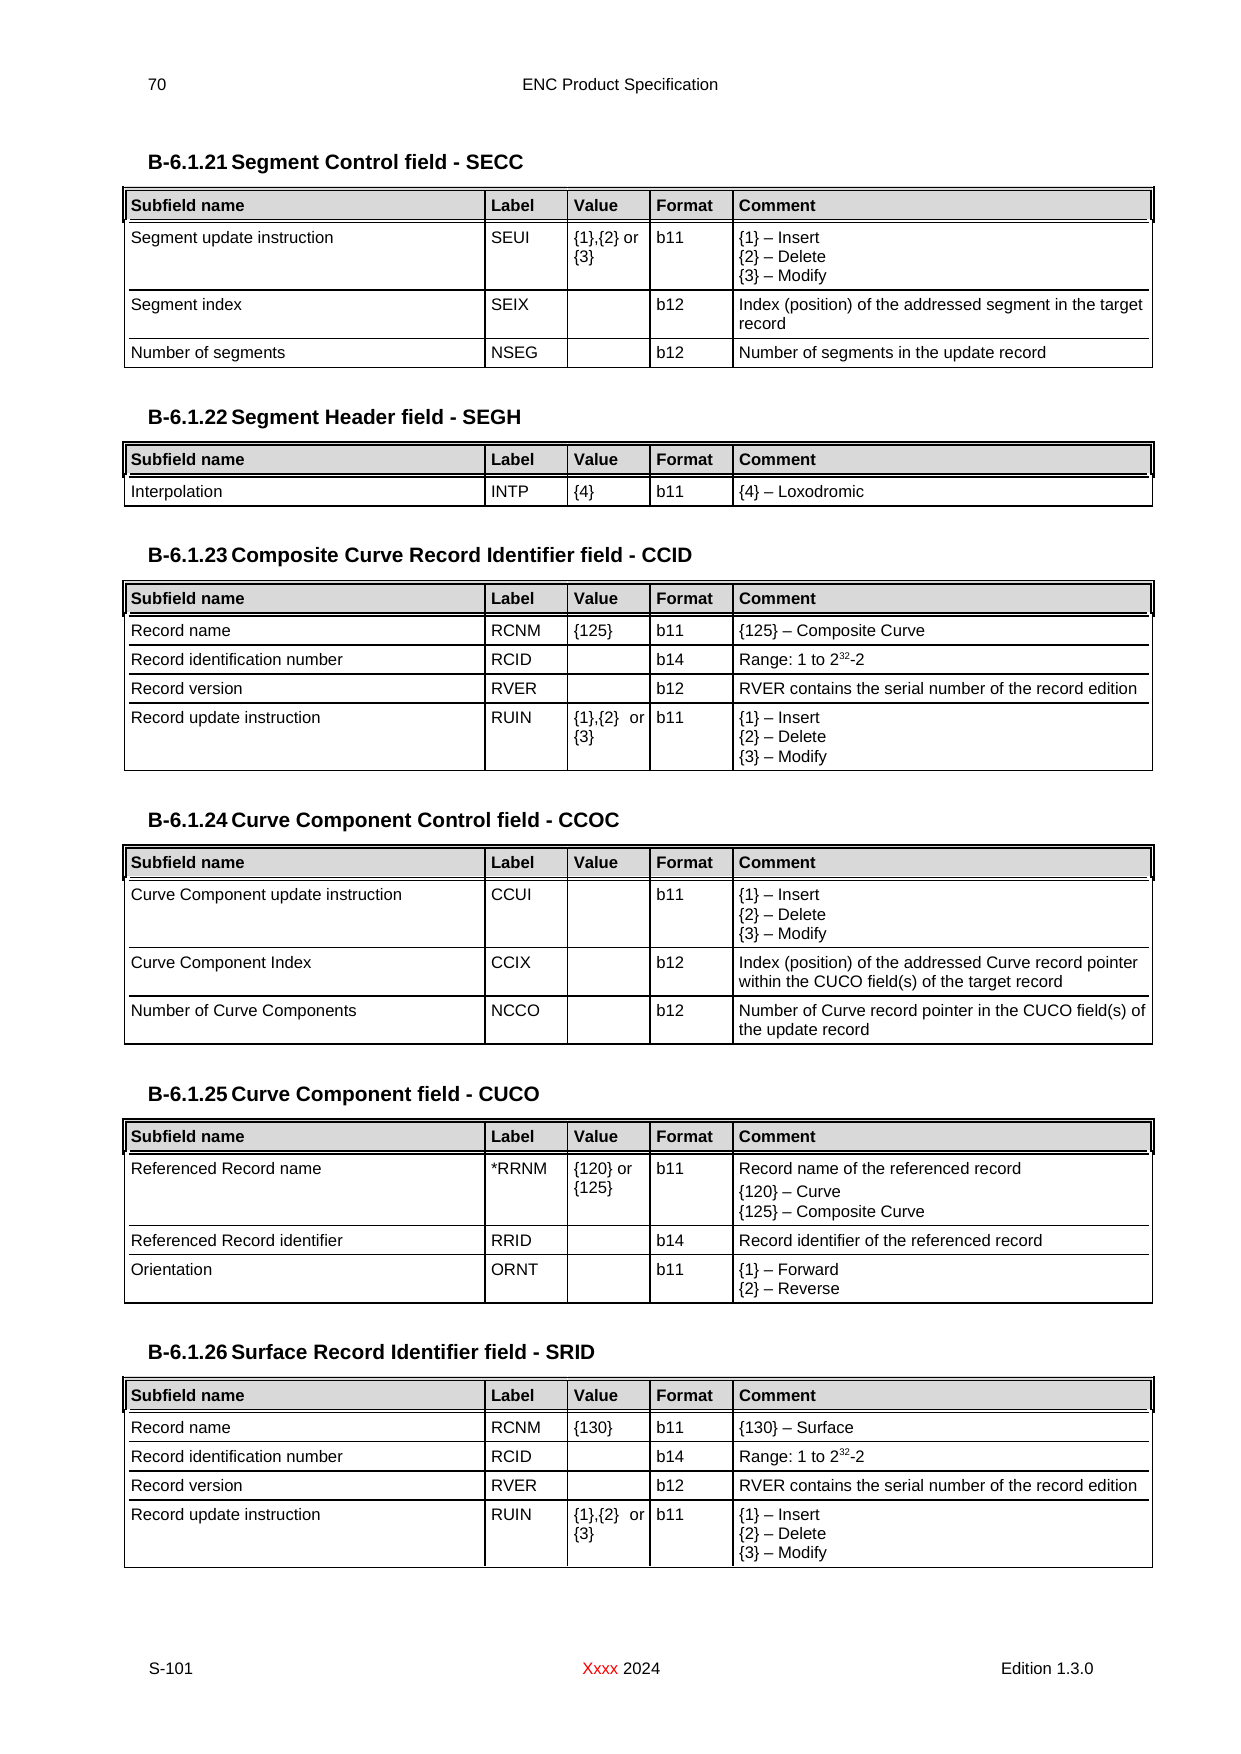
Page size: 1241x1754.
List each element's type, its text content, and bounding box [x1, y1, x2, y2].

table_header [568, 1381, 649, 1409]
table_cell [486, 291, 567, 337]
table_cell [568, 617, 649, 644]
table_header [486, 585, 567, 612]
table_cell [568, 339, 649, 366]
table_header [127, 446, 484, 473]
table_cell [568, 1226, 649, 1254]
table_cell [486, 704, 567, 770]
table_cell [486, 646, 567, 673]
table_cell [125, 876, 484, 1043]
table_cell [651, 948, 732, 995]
list Curve Component Control field - CCOC [148, 808, 1094, 832]
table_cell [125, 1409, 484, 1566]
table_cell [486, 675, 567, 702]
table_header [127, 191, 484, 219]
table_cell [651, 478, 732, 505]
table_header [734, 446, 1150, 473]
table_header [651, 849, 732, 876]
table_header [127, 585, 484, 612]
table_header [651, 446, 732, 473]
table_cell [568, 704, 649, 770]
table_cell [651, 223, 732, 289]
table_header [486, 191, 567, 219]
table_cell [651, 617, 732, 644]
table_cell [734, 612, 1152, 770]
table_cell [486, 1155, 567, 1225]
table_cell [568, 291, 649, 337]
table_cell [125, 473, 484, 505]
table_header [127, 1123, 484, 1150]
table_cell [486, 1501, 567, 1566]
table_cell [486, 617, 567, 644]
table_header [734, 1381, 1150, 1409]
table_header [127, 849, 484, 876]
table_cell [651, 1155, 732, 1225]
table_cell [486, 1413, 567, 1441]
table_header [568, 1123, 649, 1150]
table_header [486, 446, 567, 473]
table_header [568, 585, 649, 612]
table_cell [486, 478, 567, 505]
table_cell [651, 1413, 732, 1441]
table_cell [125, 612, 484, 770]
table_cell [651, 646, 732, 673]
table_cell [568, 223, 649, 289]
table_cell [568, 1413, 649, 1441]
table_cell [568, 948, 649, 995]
list Curve Component field - CUCO [148, 1081, 1094, 1105]
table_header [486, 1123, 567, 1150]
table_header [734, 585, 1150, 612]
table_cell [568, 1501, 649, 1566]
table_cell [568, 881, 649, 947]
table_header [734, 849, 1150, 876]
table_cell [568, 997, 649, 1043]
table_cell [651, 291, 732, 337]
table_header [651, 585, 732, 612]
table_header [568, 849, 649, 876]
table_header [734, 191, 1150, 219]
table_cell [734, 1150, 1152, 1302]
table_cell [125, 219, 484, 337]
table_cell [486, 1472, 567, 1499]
list Segment Control field - SECC [148, 150, 1094, 174]
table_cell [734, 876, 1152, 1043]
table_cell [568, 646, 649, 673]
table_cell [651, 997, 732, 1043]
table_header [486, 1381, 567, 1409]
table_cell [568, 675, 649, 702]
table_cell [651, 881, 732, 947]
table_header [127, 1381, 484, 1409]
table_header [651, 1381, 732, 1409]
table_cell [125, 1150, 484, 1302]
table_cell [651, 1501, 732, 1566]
list Surface Record Identifier field - SRID [148, 1340, 1094, 1364]
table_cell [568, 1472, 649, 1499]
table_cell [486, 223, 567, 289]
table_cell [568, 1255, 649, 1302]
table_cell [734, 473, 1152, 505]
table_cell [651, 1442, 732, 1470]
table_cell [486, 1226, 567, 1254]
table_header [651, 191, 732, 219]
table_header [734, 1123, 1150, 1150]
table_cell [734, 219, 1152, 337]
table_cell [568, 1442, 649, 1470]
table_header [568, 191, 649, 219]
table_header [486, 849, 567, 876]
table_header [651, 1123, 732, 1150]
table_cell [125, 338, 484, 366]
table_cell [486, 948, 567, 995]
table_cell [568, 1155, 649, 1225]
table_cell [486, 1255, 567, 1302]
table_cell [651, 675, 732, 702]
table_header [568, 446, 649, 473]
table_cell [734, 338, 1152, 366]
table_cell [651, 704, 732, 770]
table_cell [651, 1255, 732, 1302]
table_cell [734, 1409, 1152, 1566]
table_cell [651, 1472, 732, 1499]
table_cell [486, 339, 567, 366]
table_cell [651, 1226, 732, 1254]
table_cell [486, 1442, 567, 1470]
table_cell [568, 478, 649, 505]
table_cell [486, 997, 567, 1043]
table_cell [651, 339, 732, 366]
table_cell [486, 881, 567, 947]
list Segment Header field - SEGH [148, 404, 1094, 428]
list Composite Curve Record Identifier field - CCID [148, 543, 1094, 567]
